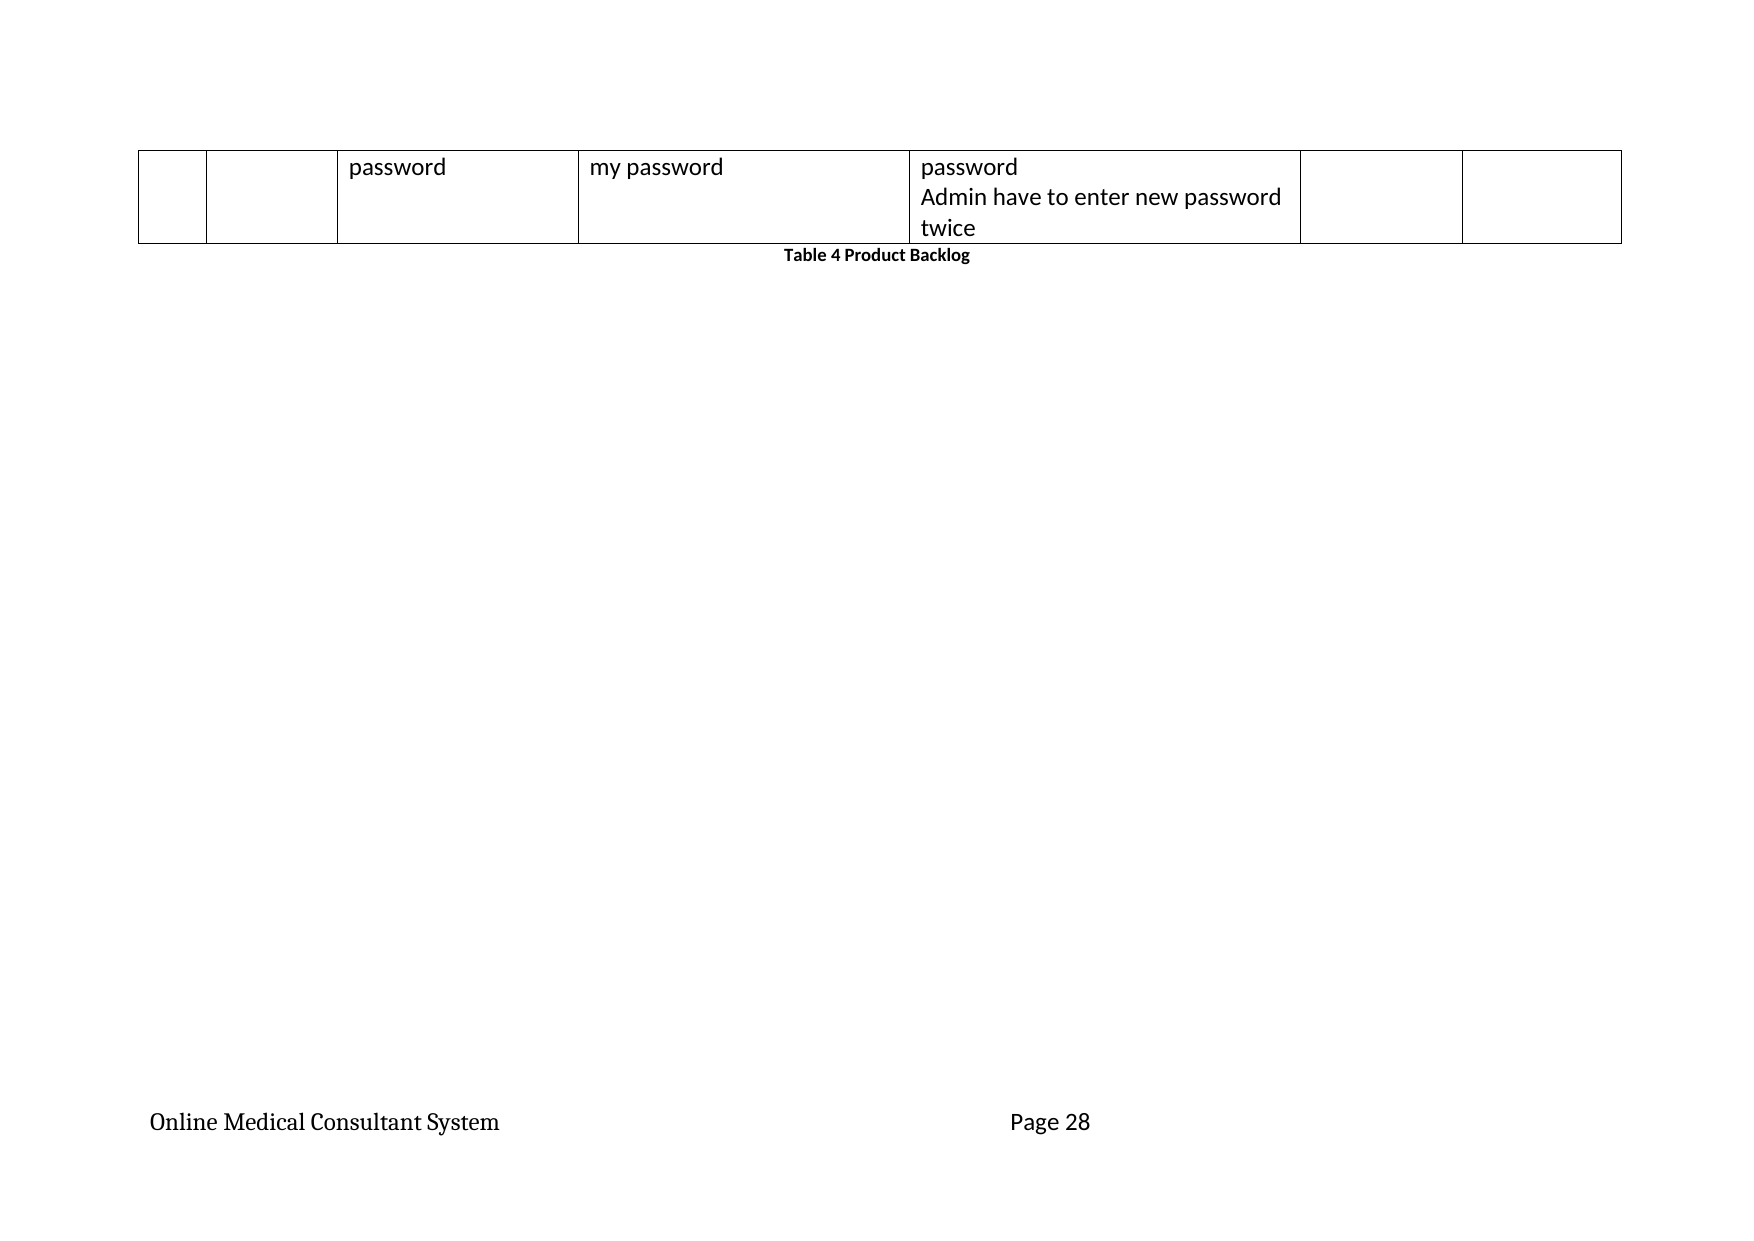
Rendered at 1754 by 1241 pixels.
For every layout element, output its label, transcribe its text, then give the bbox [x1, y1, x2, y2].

table_cell [1301, 151, 1462, 243]
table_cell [338, 151, 578, 243]
table_cell [207, 151, 337, 243]
table_cell [1463, 151, 1621, 243]
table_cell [579, 151, 909, 243]
table_cell 51 [139, 151, 206, 243]
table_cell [910, 151, 1300, 243]
